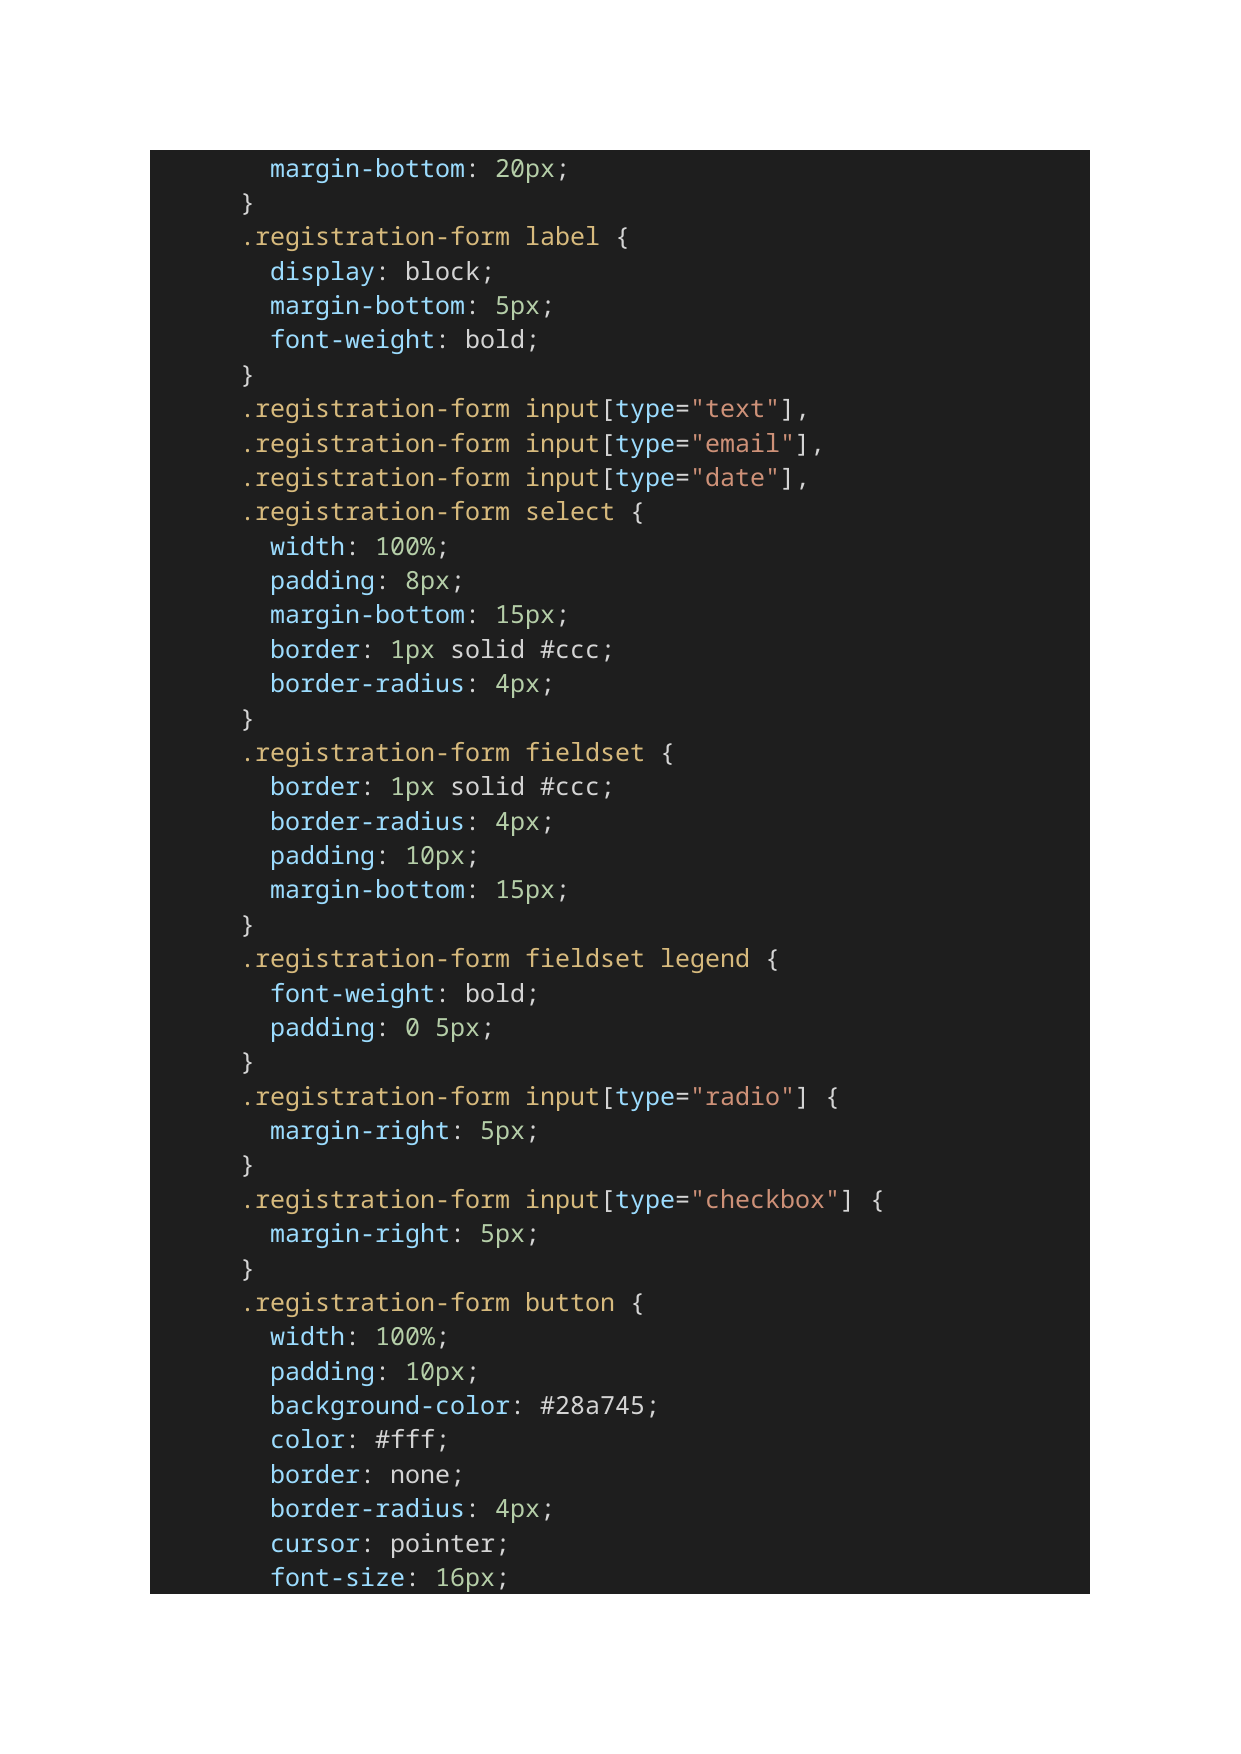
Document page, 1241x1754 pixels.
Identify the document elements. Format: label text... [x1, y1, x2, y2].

text border-radius: 4px; [150, 1491, 1090, 1525]
text padding: 0 5px; [150, 1009, 1090, 1044]
text padding: 8px; [150, 562, 1090, 597]
text .registration-form fieldset legend { [150, 941, 1090, 975]
text } [150, 906, 1090, 941]
text width: 100%; [150, 528, 1090, 562]
text margin-bottom: 15px; [150, 597, 1090, 631]
text .registration-form input[type="text"], [150, 391, 1090, 425]
text font-size: 16px; [150, 1559, 1090, 1594]
text border-radius: 4px; [150, 666, 1090, 700]
text margin-right: 5px; [150, 1112, 1090, 1147]
text .registration-form label { [150, 219, 1090, 253]
text .registration-form select { [150, 494, 1090, 528]
text border-radius: 4px; [150, 803, 1090, 837]
text border: 1px solid #ccc; [150, 769, 1090, 803]
text margin-bottom: 15px; [150, 872, 1090, 906]
text color: #fff; [150, 1422, 1090, 1456]
text } [150, 1250, 1090, 1284]
text border: none; [150, 1456, 1090, 1491]
text margin-bottom: 5px; [150, 287, 1090, 322]
text margin-bottom: 20px; [150, 150, 1090, 184]
text background-color: #28a745; [150, 1387, 1090, 1422]
text .registration-form button { [150, 1284, 1090, 1319]
text .registration-form fieldset { [150, 734, 1090, 769]
text width: 100%; [150, 1319, 1090, 1353]
text } [150, 1147, 1090, 1181]
text } [150, 184, 1090, 219]
text font-weight: bold; [150, 975, 1090, 1009]
text .registration-form input[type="date"], [150, 459, 1090, 494]
text } [150, 700, 1090, 734]
text } [150, 356, 1090, 391]
text padding: 10px; [150, 837, 1090, 872]
text margin-right: 5px; [150, 1216, 1090, 1250]
text border: 1px solid #ccc; [150, 631, 1090, 666]
text cursor: pointer; [150, 1525, 1090, 1559]
text display: block; [150, 253, 1090, 287]
text .registration-form input[type="checkbox"] { [150, 1181, 1090, 1216]
text padding: 10px; [150, 1353, 1090, 1387]
text .registration-form input[type="radio"] { [150, 1078, 1090, 1112]
text font-weight: bold; [150, 322, 1090, 356]
text } [150, 1044, 1090, 1078]
text .registration-form input[type="email"], [150, 425, 1090, 459]
